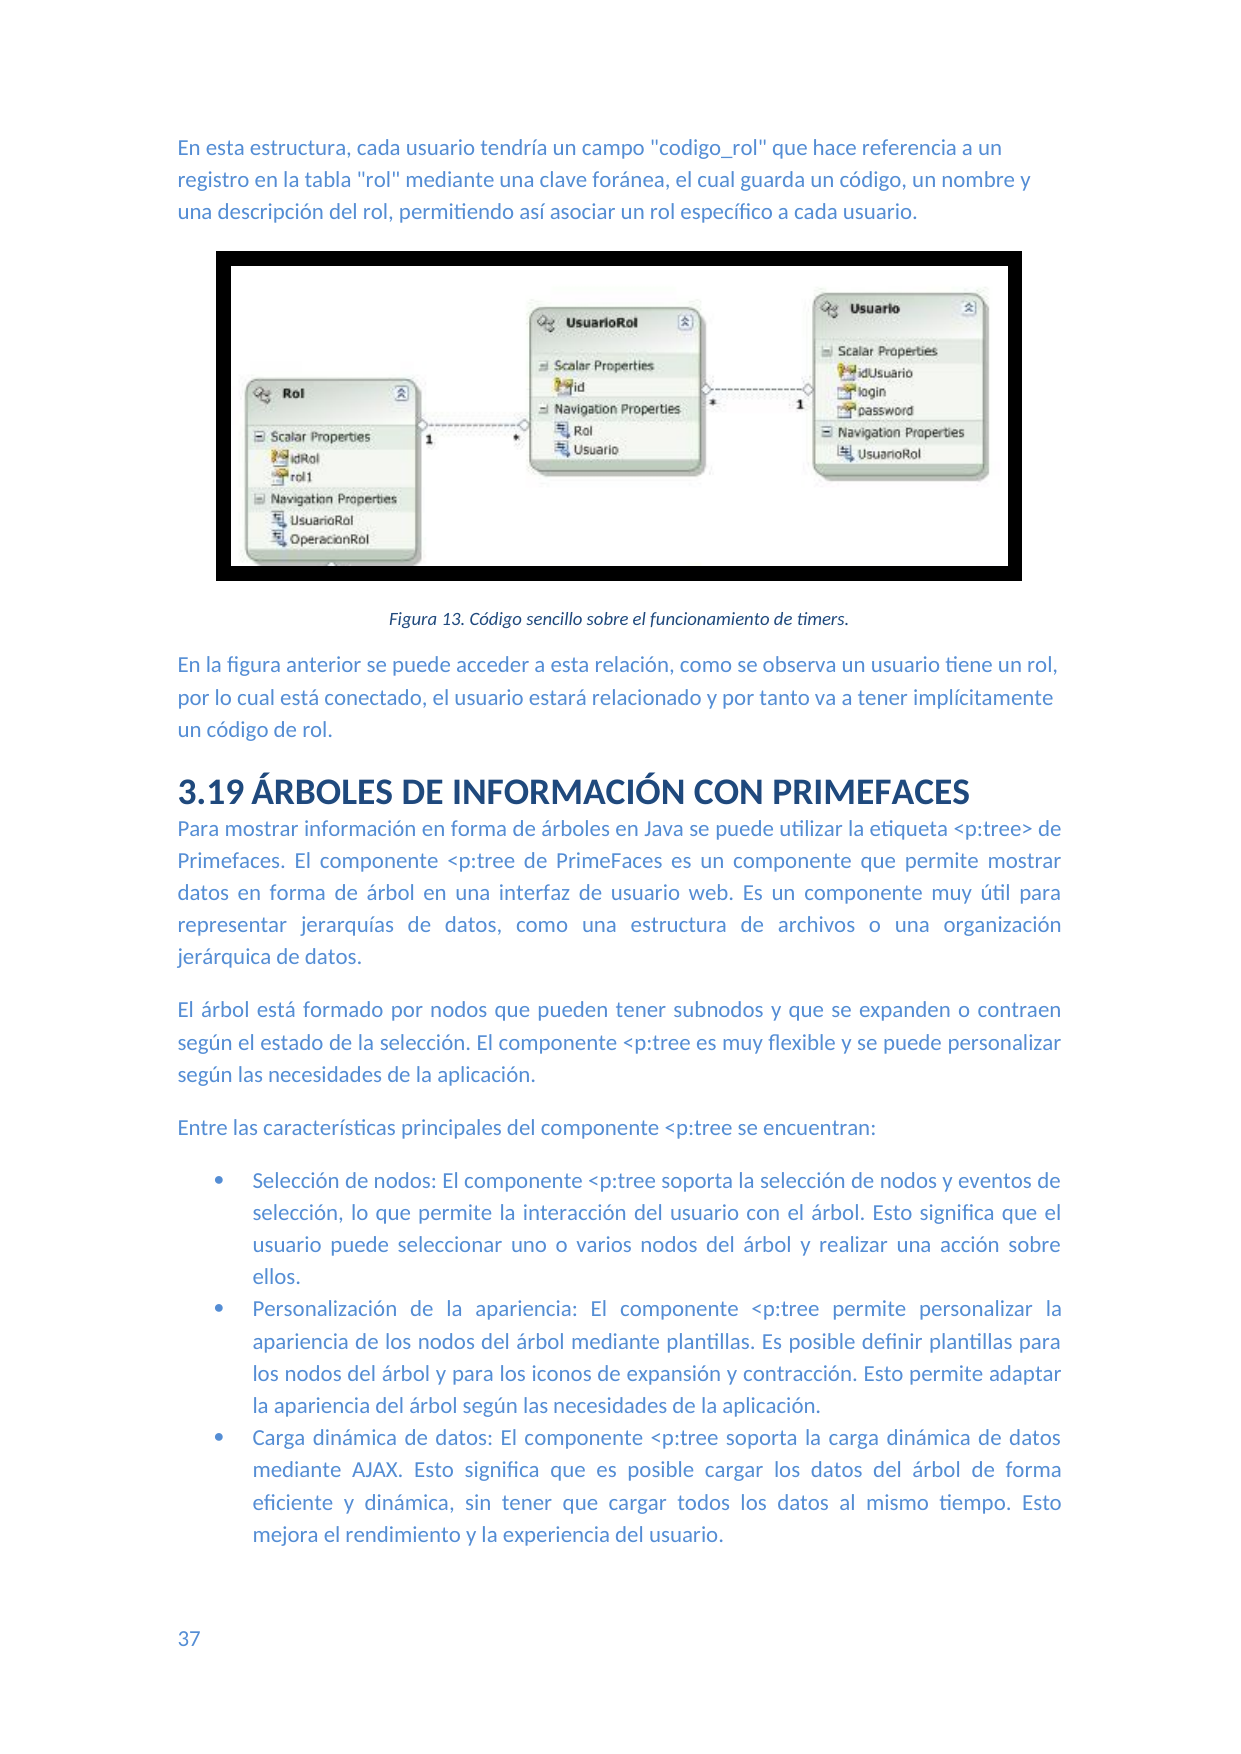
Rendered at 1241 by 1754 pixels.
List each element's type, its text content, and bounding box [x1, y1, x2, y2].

text Para mostrar información en forma de árboles en Java se puede utilizar la etiqueta <p:tree> de Primefaces. El componente <p:tree de PrimeFaces es un componente que permite mostrar datos en forma de árbol en una interfaz de usuario web. Es un componente muy útil para representar jerarquías de datos, como una estructura de archivos o una organización jerárquica de datos. [177, 814, 1063, 970]
text Entre las características principales del componente <p:tree se encuentran: [177, 1113, 1063, 1141]
list Selección de nodos: El componente <p:tree soporta la selección de nodos y eventos de selección, lo que permite la interacción del usuario con el árbol. Esto significa que el usuario puede seleccionar uno o varios nodos del árbol y realizar una acción sobre ellos. [215, 1166, 1063, 1290]
list Personalización de la apariencia: El componente <p:tree permite personalizar la apariencia de los nodos del árbol mediante plantillas. Es posible definir plantillas para los nodos del árbol y para los iconos de expansión y contracción. Esto permite adaptar la apariencia del árbol según las necesidades de la aplicación. [215, 1294, 1063, 1419]
text El árbol está formado por nodos que pueden tener subnodos y que se expanden o contraen según el estado de la selección. El componente <p:tree es muy flexible y se puede personalizar según las necesidades de la aplicación. [177, 995, 1063, 1088]
list Carga dinámica de datos: El componente <p:tree soporta la carga dinámica de datos mediante AJAX. Esto significa que es posible cargar los datos del árbol de forma eficiente y dinámica, sin tener que cargar todos los datos al mismo tiempo. Esto mejora el rendimiento y la experiencia del usuario. [215, 1423, 1063, 1548]
text Figura 8. Código sencillo sobre el funcionamiento de timers. [177, 607, 1063, 629]
text En la figura anterior se puede acceder a esta relación, como se observa un usuario tiene un rol, por lo cual está conectado, el usuario estará relacionado y por tanto va a tener implícitamente un código de rol. [177, 650, 1063, 743]
picture [231, 266, 1008, 566]
text En esta estructura, cada usuario tendría un campo "codigo_rol" que hace referencia a un registro en la tabla "rol" mediante una clave foránea, el cual guarda un código, un nombre y una descripción del rol, permitiendo así asociar un rol específico a cada usuario. [177, 133, 1063, 225]
subtitle 3.19 ÁRBOLES DE INFORMACIÓN CON PRIMEFACES [177, 768, 1063, 814]
